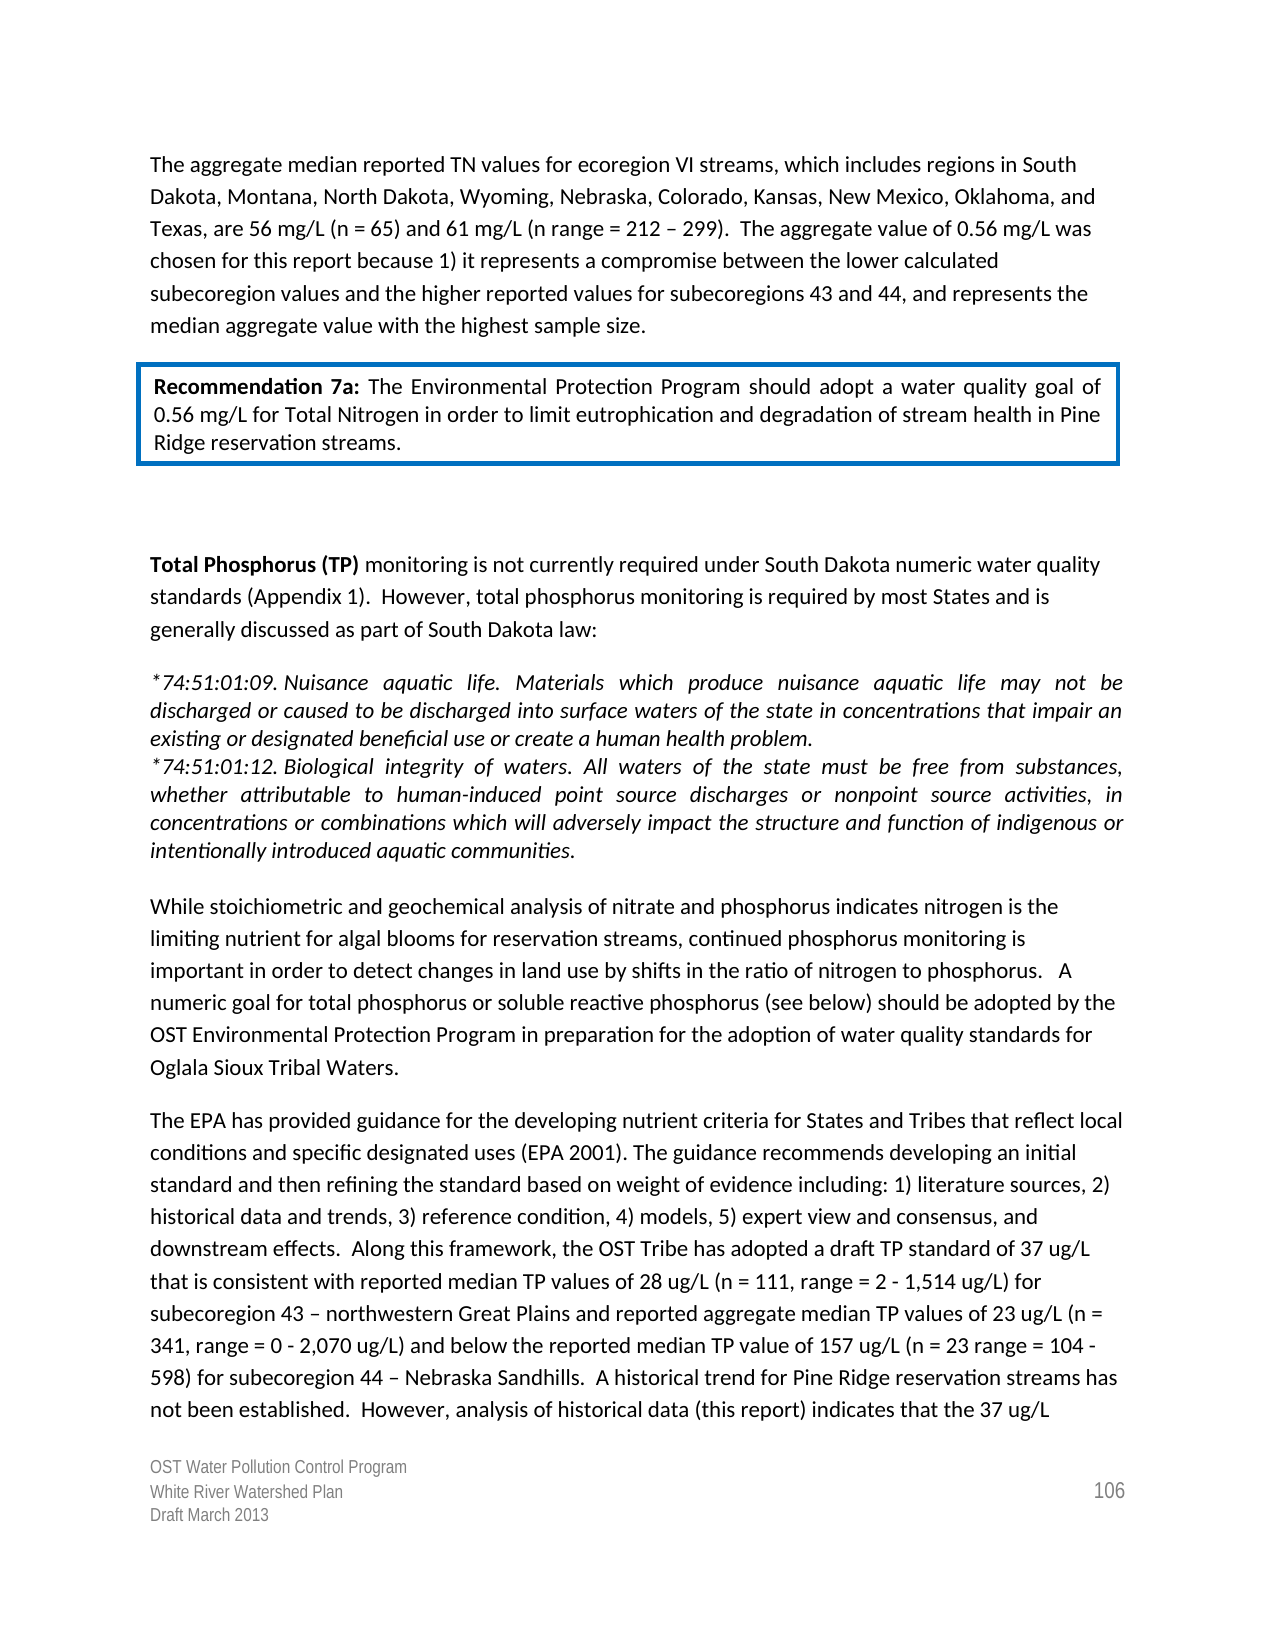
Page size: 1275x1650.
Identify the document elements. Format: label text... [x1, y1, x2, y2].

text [150, 150, 1125, 339]
text *74:51:01:12. Biological integrity of waters. All waters of the state must be free from substances, whether attributable to human-induced point source discharges or nonpoint source activities, in concentrations or combinations which will adversely impact the structure and function of indigenous or intentionally introduced aquatic communities. [150, 752, 1125, 864]
text *74:51:01:09. Nuisance aquatic life. Materials which produce nuisance aquatic life may not be discharged or caused to be discharged into surface waters of the state in concentrations that impair an existing or designated beneficial use or create a human health problem. [150, 668, 1125, 752]
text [150, 1106, 1125, 1423]
text While stoichiometric and geochemical analysis of nitrate and phosphorus indicates nitrogen is the limiting nutrient for algal blooms for reservation streams, continued phosphorus monitoring is important in order to detect changes in land use by shifts in the ratio of nitrogen to phosphorus. A numeric goal for total phosphorus or soluble reactive phosphorus (see below) should be adopted by the OST Environmental Protection Program in preparation for the adoption of water quality standards for Oglala Sioux Tribal Waters. [150, 892, 1125, 1081]
text Total Phosphorus (TP) monitoring is not currently required under South Dakota numeric water quality standards (Appendix 1). However, total phosphorus monitoring is required by most States and is generally discussed as part of South Dakota law: [150, 550, 1125, 643]
